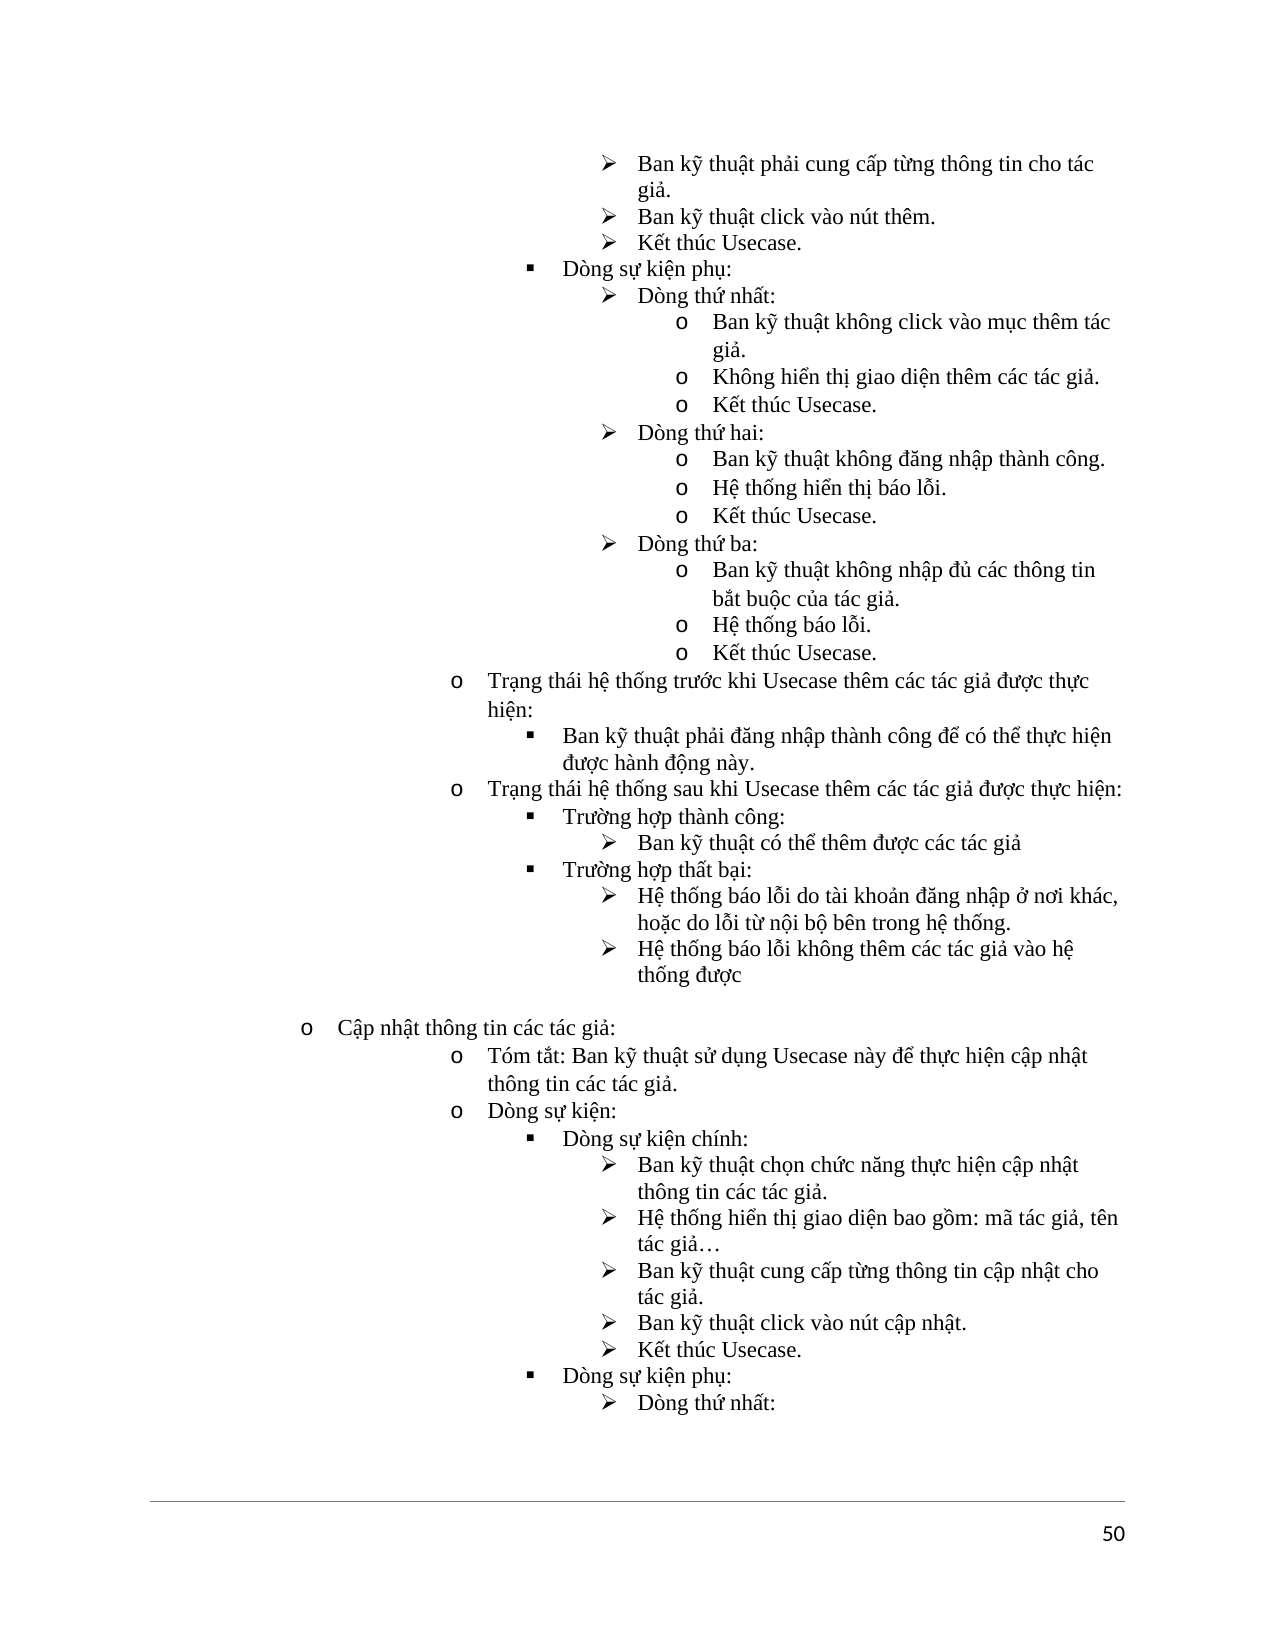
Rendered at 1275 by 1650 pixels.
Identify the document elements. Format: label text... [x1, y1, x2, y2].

list Hệ thống hiển thị báo lỗi. [675, 474, 1125, 502]
list Hệ thống báo lỗi. [675, 611, 1125, 639]
list Dòng sự kiện phụ: [525, 1362, 1125, 1388]
list Ban kỹ thuật không nhập đủ các thông tin bắt buộc của tác giả. [675, 557, 1125, 611]
list Kết thúc Usecase. [600, 229, 1125, 255]
list Tóm tắt: Ban kỹ thuật sử dụng Usecase này để thực hiện cập nhật thông tin các tác giả. [450, 1042, 1125, 1097]
list Hệ thống báo lỗi do tài khoản đăng nhập ở nơi khác, hoặc do lỗi từ nội bộ bên trong hệ thống. [600, 882, 1125, 935]
list Ban kỹ thuật phải đăng nhập thành công để có thể thực hiện được hành động này. [525, 722, 1125, 775]
list Dòng thứ ba: [600, 530, 1125, 557]
list Ban kỹ thuật click vào nút cập nhật. [600, 1309, 1125, 1336]
list Hệ thống hiển thị giao diện bao gồm: mã tác giả, tên tác giả… [600, 1204, 1125, 1257]
list Ban kỹ thuật cung cấp từng thông tin cập nhật cho tác giả. [600, 1257, 1125, 1309]
list Ban kỹ thuật có thể thêm được các tác giả [600, 829, 1125, 856]
list Trường hợp thất bại: [525, 856, 1125, 882]
list Ban kỹ thuật không click vào mục thêm tác giả. [675, 308, 1125, 363]
list Kết thúc Usecase. [675, 502, 1125, 530]
list Trạng thái hệ thống sau khi Usecase thêm các tác giả được thực hiện: [450, 775, 1125, 803]
list Kết thúc Usecase. [600, 1336, 1125, 1362]
list Dòng sự kiện phụ: [525, 255, 1125, 282]
list Ban kỹ thuật chọn chức năng thực hiện cập nhật thông tin các tác giả. [600, 1151, 1125, 1204]
list Ban kỹ thuật không đăng nhập thành công. [675, 446, 1125, 474]
list Trường hợp thành công: [525, 803, 1125, 829]
list Dòng thứ nhất: [600, 1388, 1125, 1415]
list Không hiển thị giao diện thêm các tác giả. [675, 363, 1125, 391]
list Dòng thứ nhất: [600, 282, 1125, 308]
list Kết thúc Usecase. [675, 639, 1125, 668]
list Dòng sự kiện: [450, 1097, 1125, 1125]
list Cập nhật thông tin các tác giả: [300, 1014, 1125, 1042]
list Dòng sự kiện chính: [525, 1125, 1125, 1151]
list Kết thúc Usecase. [675, 391, 1125, 419]
list Dòng thứ hai: [600, 419, 1125, 446]
list Ban kỹ thuật click vào nút thêm. [600, 203, 1125, 229]
list Hệ thống báo lỗi không thêm các tác giả vào hệ thống được [600, 935, 1125, 988]
list Trạng thái hệ thống trước khi Usecase thêm các tác giả được thực hiện: [450, 668, 1125, 722]
list Ban kỹ thuật phải cung cấp từng thông tin cho tác giả. [600, 150, 1125, 203]
